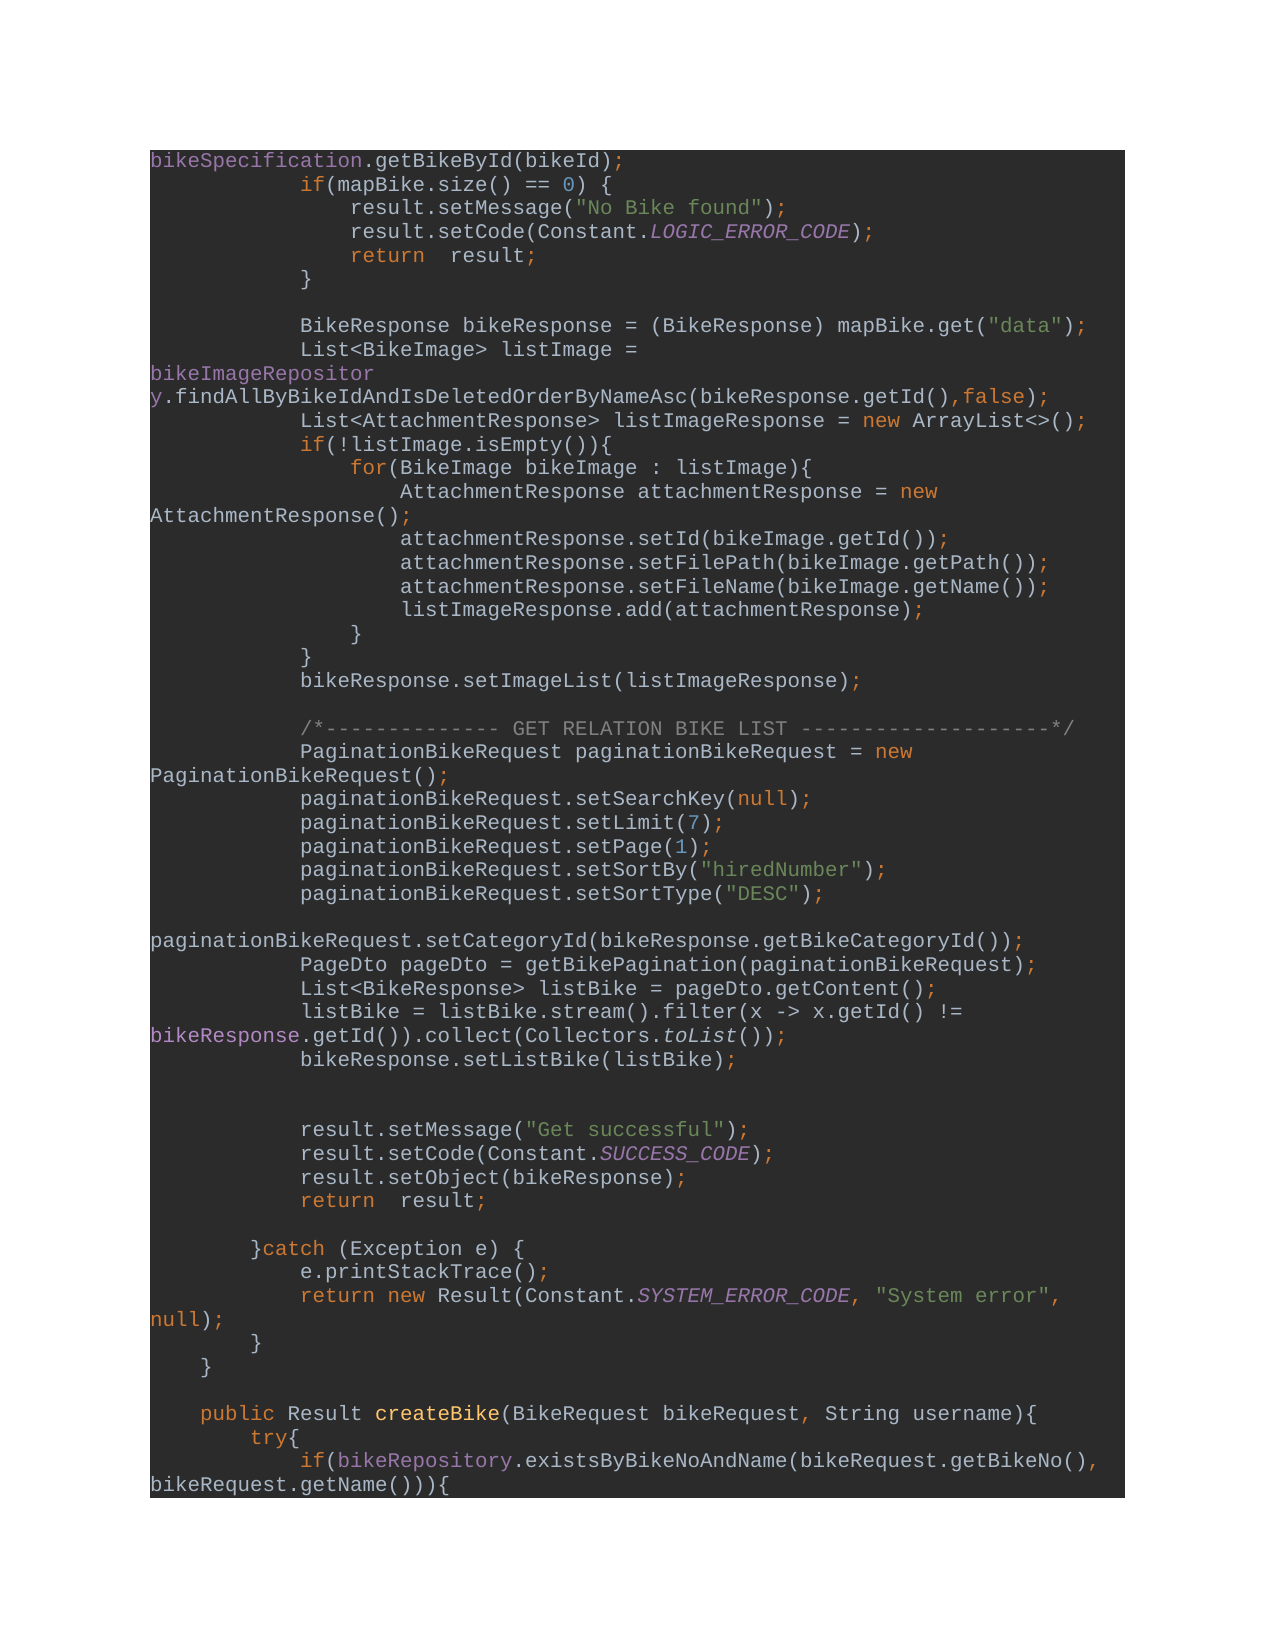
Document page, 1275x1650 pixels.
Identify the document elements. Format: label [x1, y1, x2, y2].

text [150, 150, 1125, 1498]
